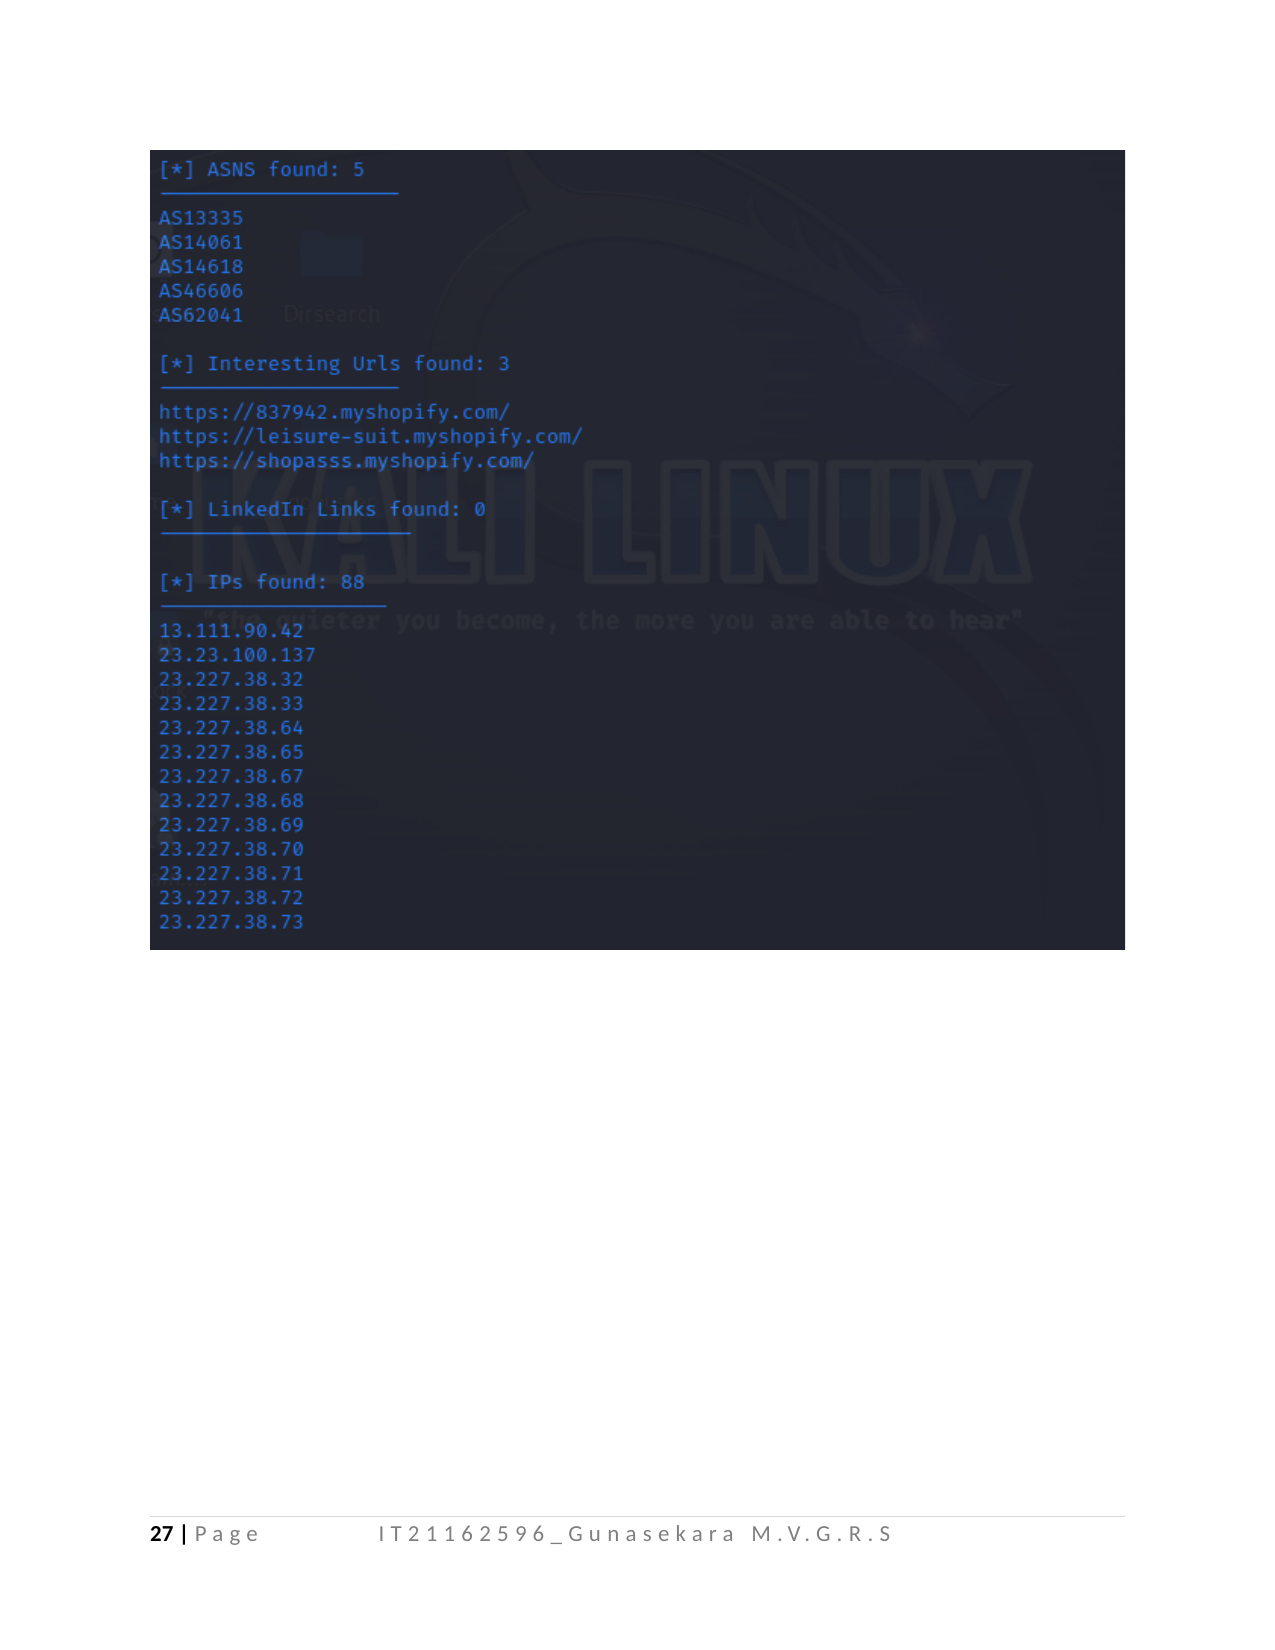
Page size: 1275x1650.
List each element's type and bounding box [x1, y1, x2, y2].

picture [150, 150, 1125, 950]
